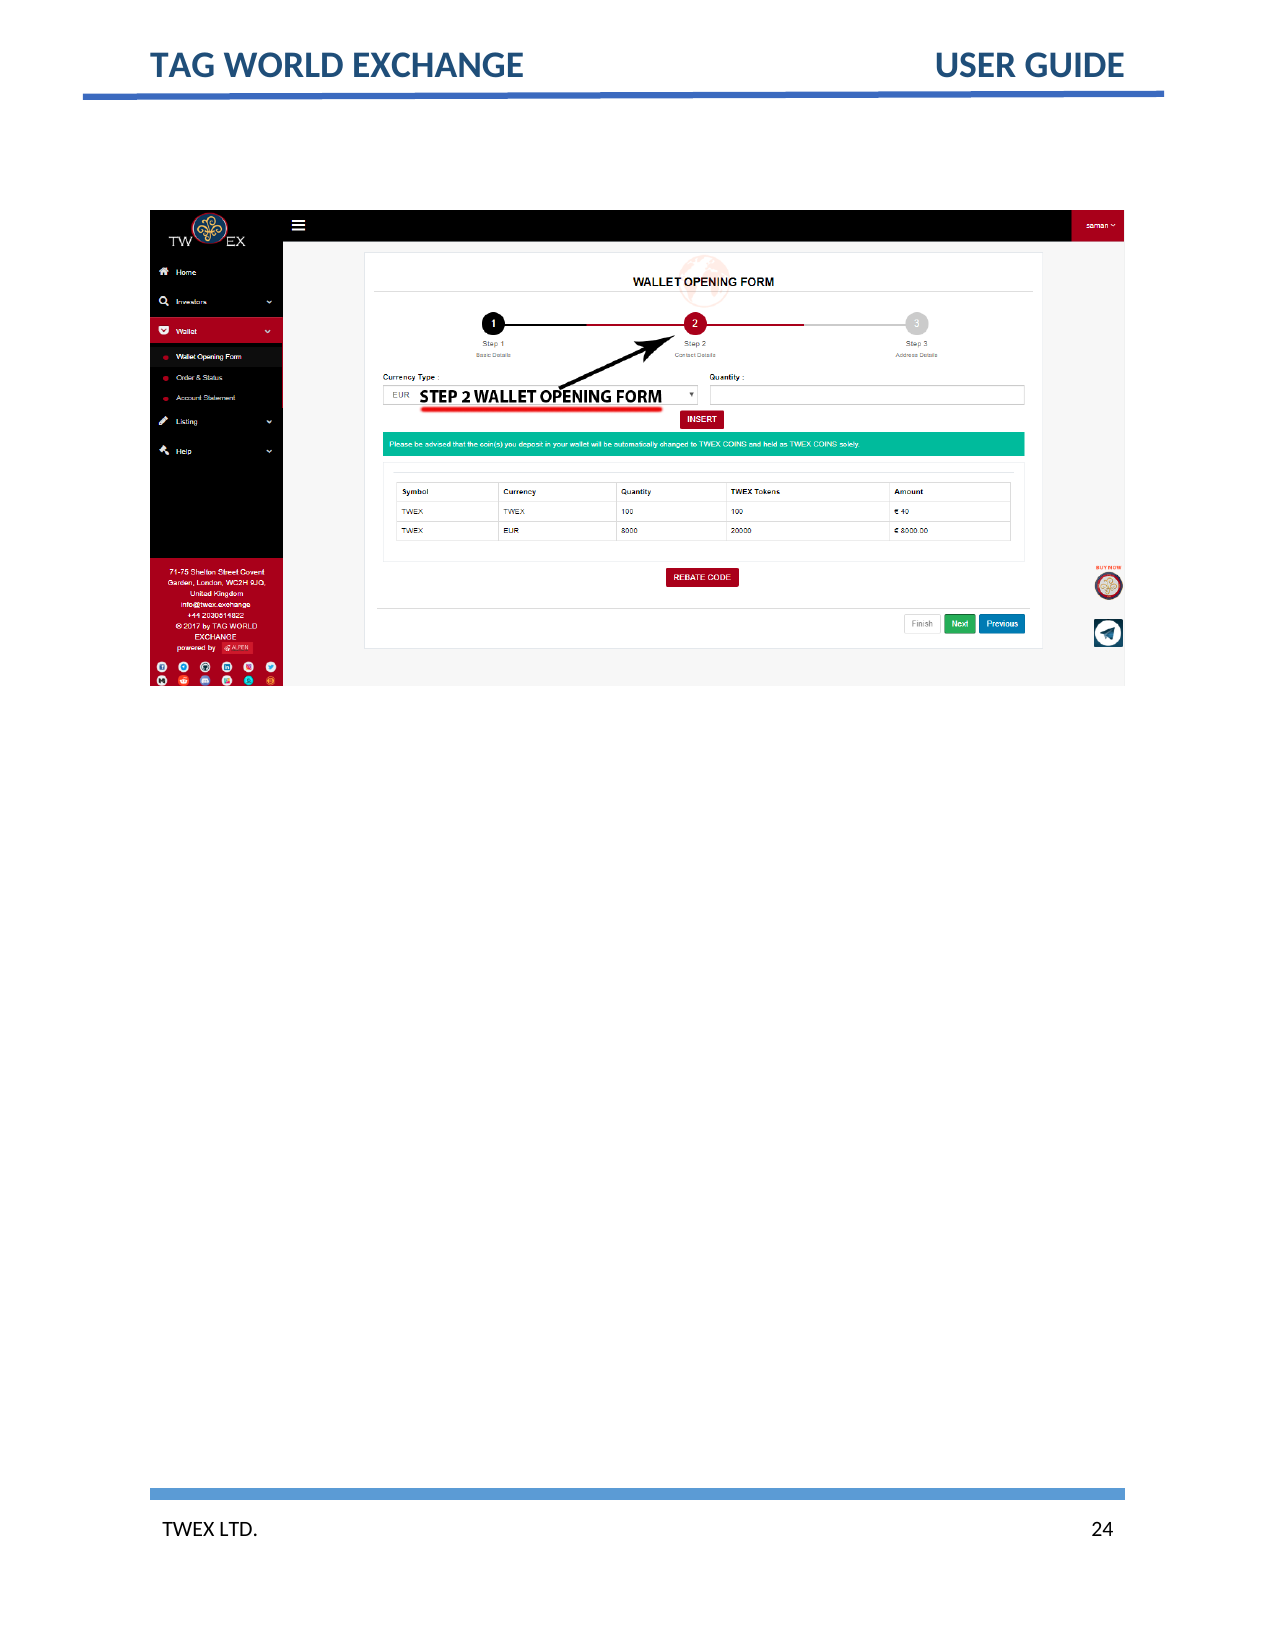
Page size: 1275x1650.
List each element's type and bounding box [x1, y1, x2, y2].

picture [150, 210, 1125, 686]
